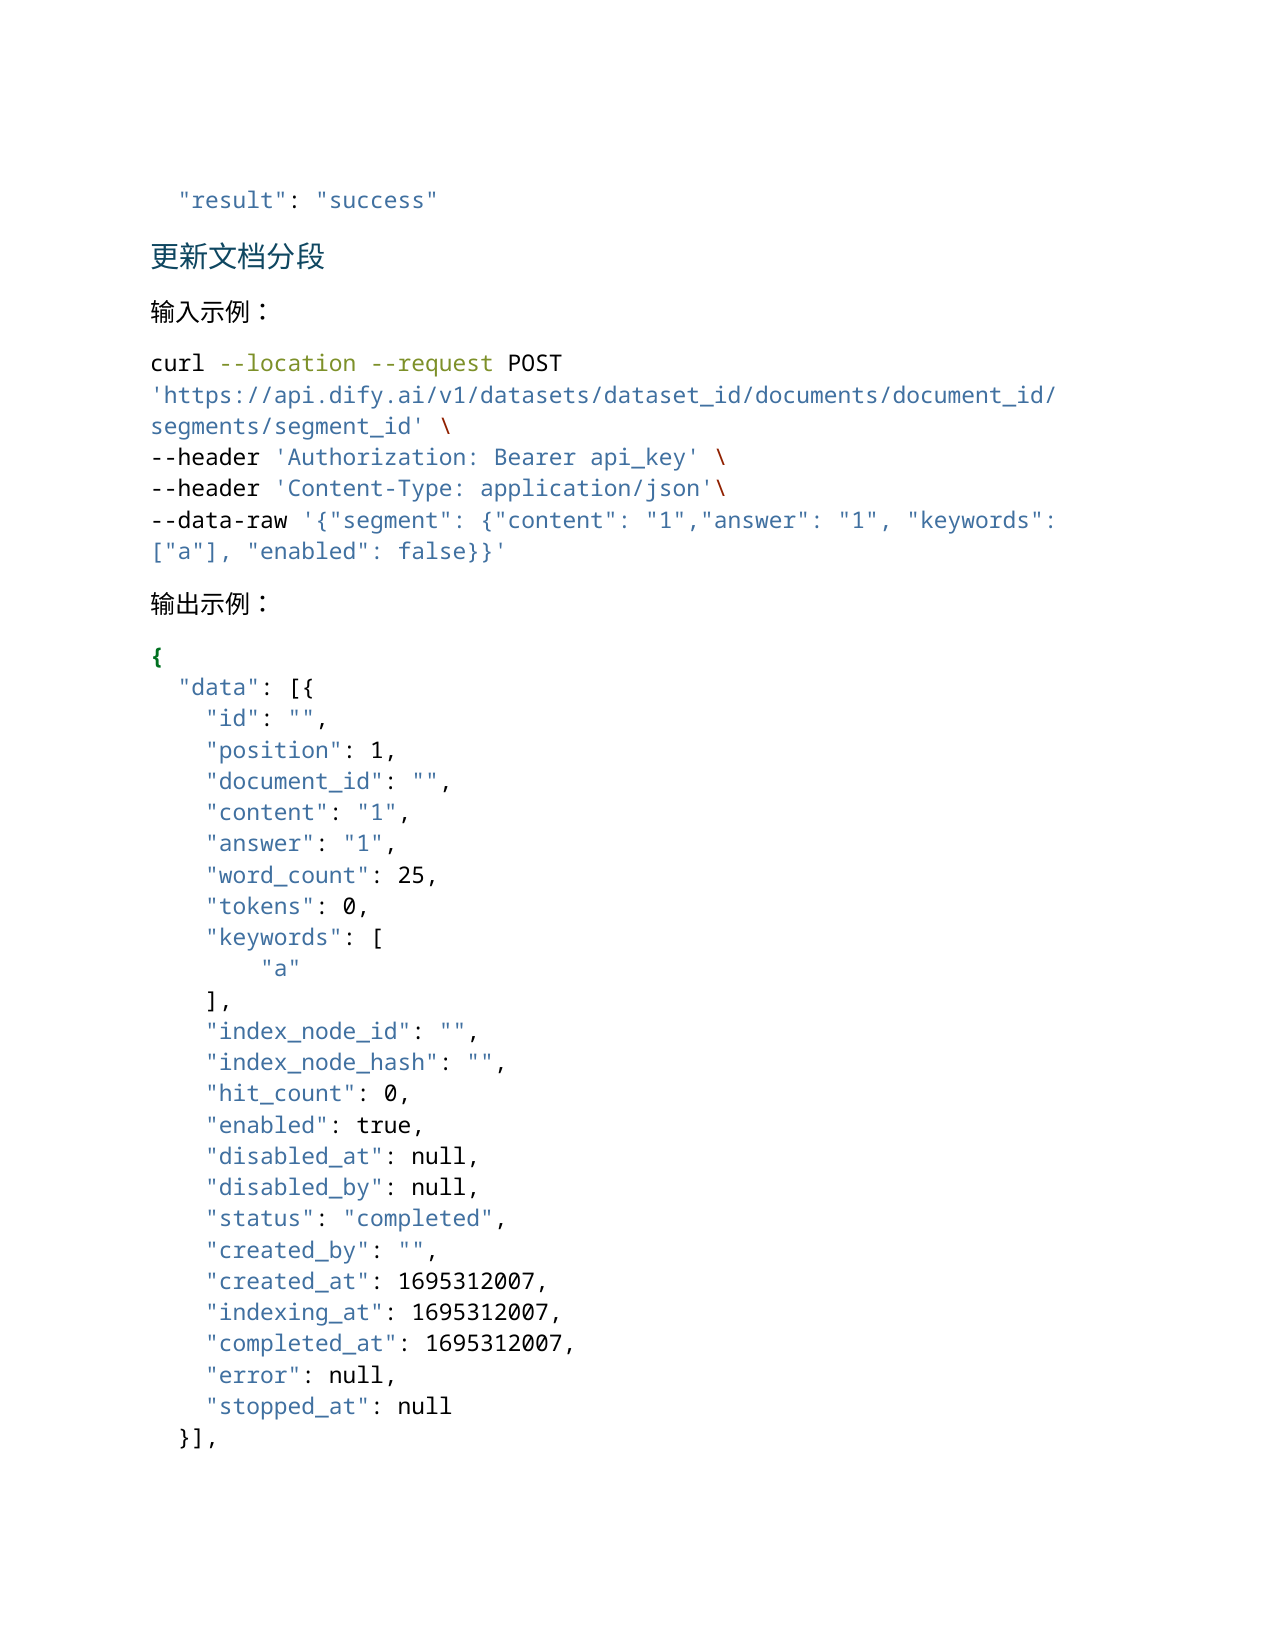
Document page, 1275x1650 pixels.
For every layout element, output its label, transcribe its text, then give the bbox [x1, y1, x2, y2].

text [150, 640, 1125, 1452]
text 输出示例： [150, 587, 1125, 621]
text 输入示例： [150, 294, 1125, 329]
text curl --location --request POST 'https://api.dify.ai/v1/datasets/dataset_id/documents/document_id/segments/segment_id' \ --header 'Authorization: Bearer api_key' \ --header 'Content-Type: application/json'\ --data-raw '{"segment": {"content": "1","answer": "1", "keywords": ["a"], "enabled": false}}' [150, 347, 1125, 566]
subtitle 更新文档分段 [150, 236, 1125, 276]
text "result": "success" [150, 150, 1125, 215]
